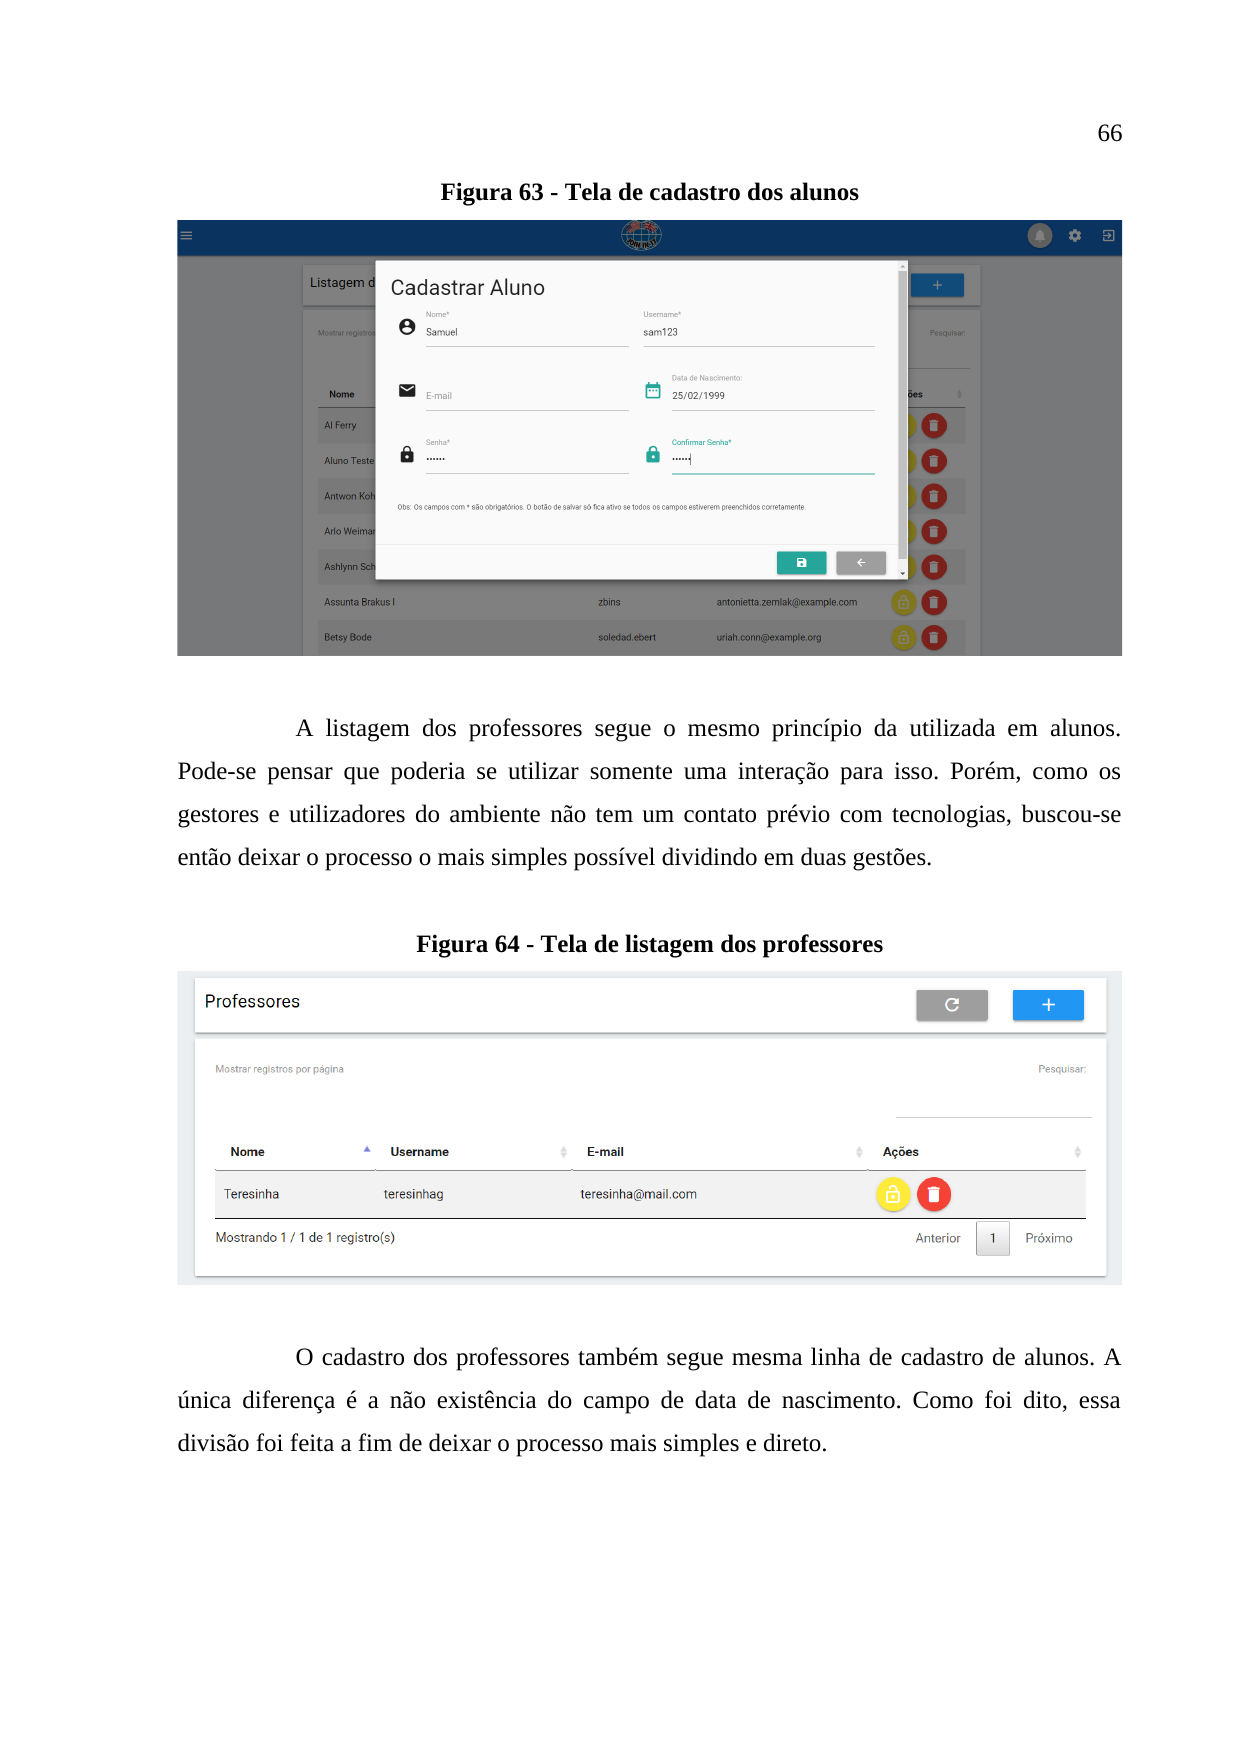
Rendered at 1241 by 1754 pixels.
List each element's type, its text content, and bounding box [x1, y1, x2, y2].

text A listagem dos professores segue o mesmo princípio da utilizada em alunos. Pode-se pensar que poderia se utilizar somente uma interação para isso. Porém, como os gestores e utilizadores do ambiente não tem um contato prévio com tecnologias, buscou-se então deixar o processo o mais simples possível dividindo em duas gestões. [177, 713, 1122, 871]
picture [177, 220, 1123, 656]
picture [177, 971, 1123, 1285]
text O cadastro dos professores também segue mesma linha de cadastro de alunos. A única diferença é a não existência do campo de data de nascimento. Como foi dito, essa divisão foi feita a fim de deixar o processo mais simples e direto. [177, 1342, 1122, 1457]
